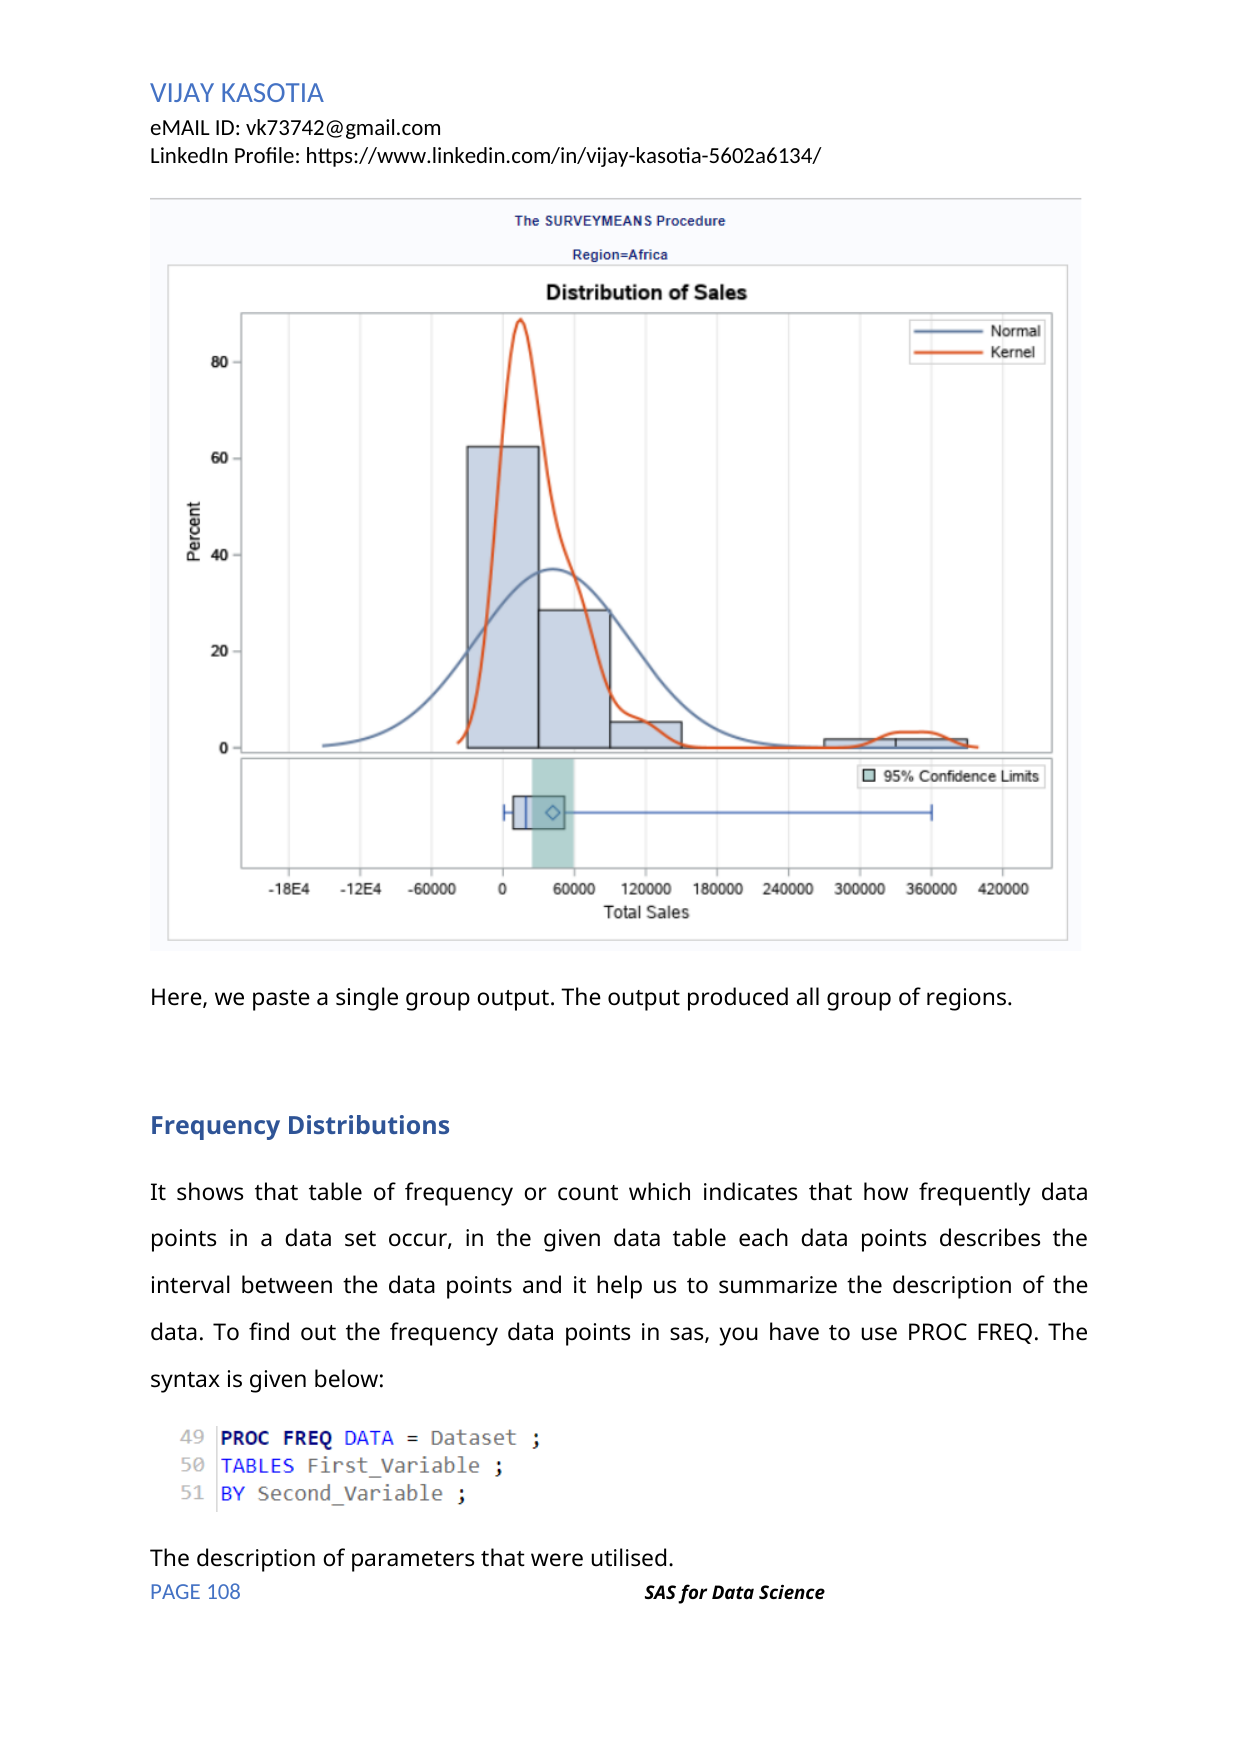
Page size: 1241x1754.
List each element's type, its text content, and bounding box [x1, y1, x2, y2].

text The description of parameters that were utilised. [150, 1542, 1090, 1573]
text Here, we paste a single group output. The output produced all group of regions. [150, 981, 1090, 1012]
text Frequency Distributions [150, 1108, 1090, 1142]
picture [150, 197, 1082, 951]
text It shows that table of frequency or count which indicates that how frequently data points in a data set occur, in the given data table each data points describes the interval between the data points and it help us to summarize the description of the data. To find out the frequency data points in sas, you have to use PROC FREQ. The syntax is given below: [150, 1176, 1090, 1394]
picture [150, 1426, 971, 1512]
